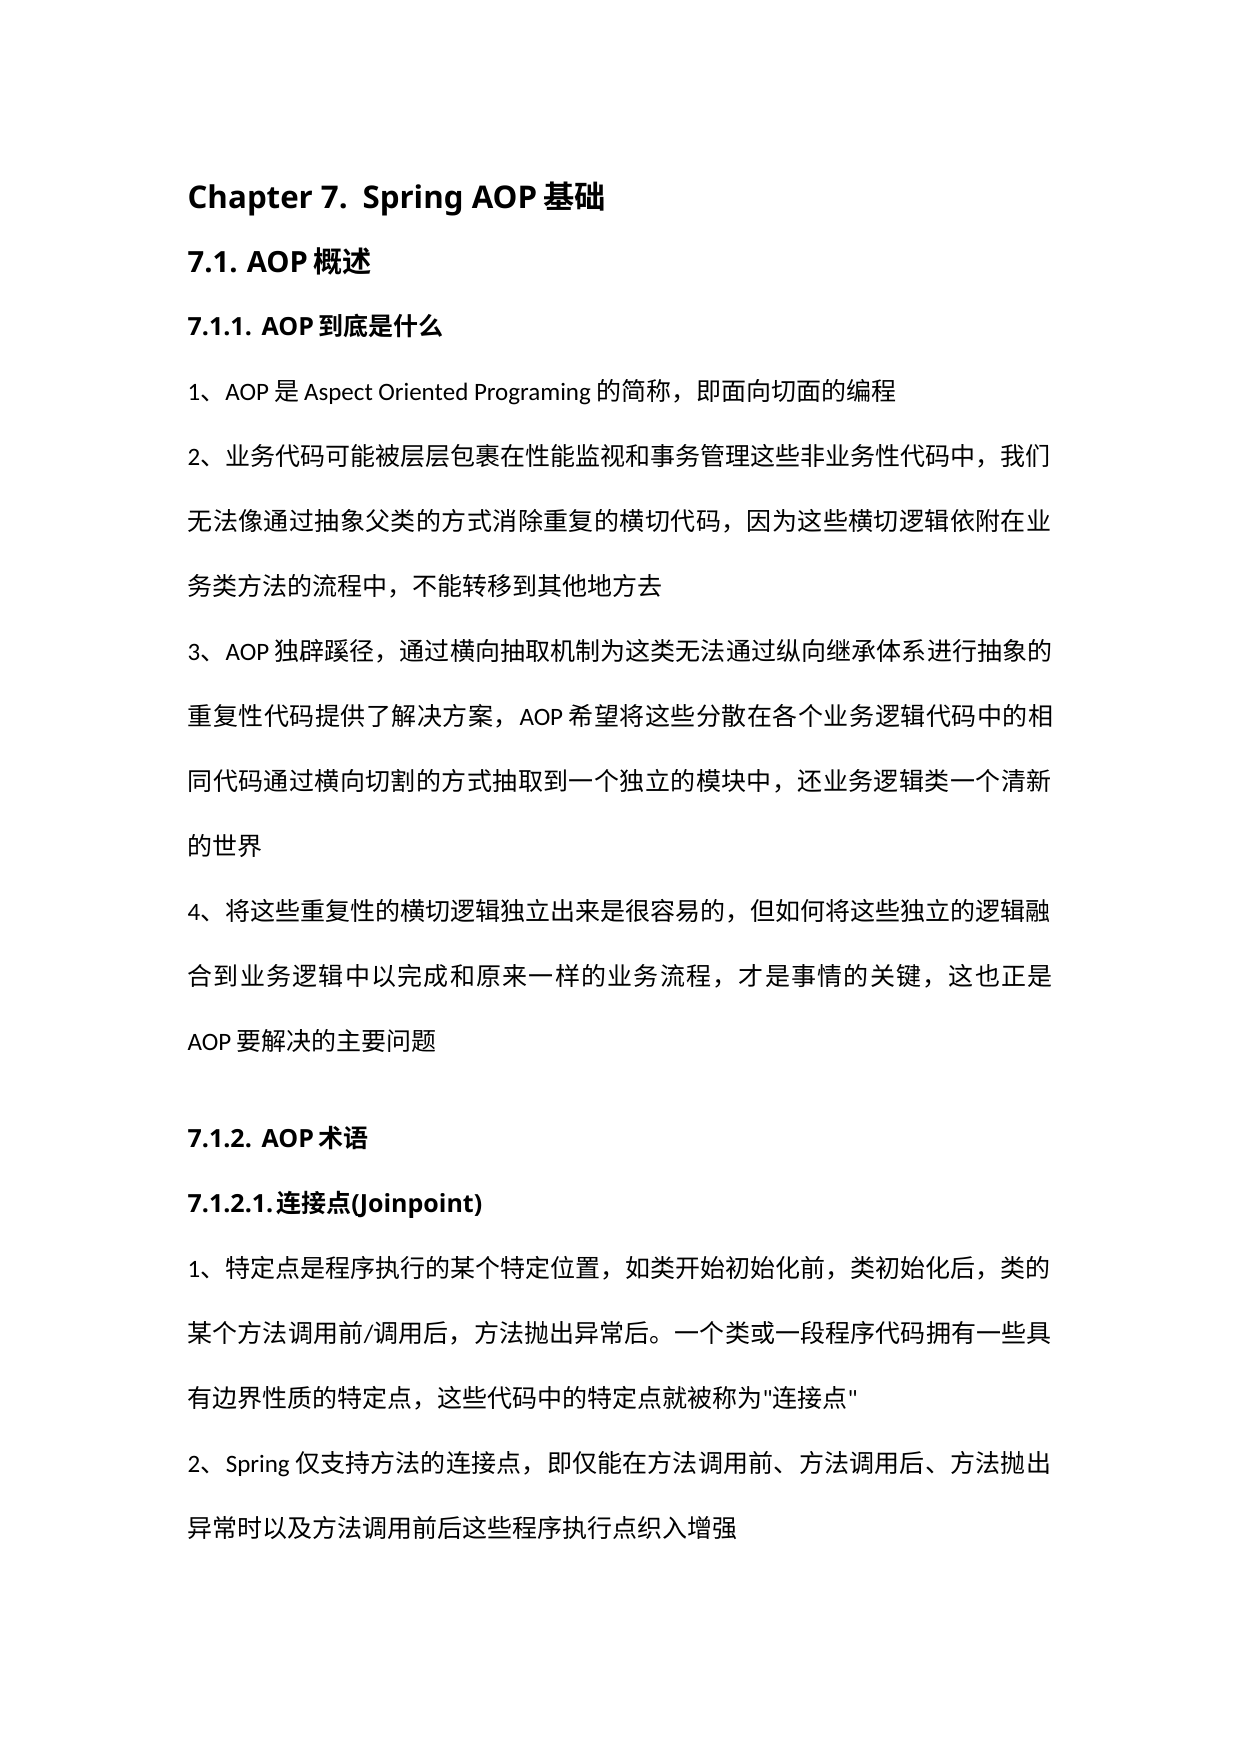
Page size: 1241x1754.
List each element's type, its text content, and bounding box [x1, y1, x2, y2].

subtitle AOP概述 [187, 227, 1053, 292]
text 3、AOP独辟蹊径，通过横向抽取机制为这类无法通过纵向继承体系进行抽象的重复性代码提供了解决方案，AOP希望将这些分散在各个业务逻辑代码中的相同代码通过横向切割的方式抽取到一个独立的模块中，还业务逻辑类一个清新的世界 [187, 617, 1053, 877]
subtitle 连接点(Joinpoint) [187, 1169, 1053, 1234]
subtitle AOP到底是什么 [187, 292, 1053, 357]
subtitle Spring AOP基础 [187, 162, 1053, 227]
subtitle AOP术语 [187, 1104, 1053, 1169]
text 2、Spring仅支持方法的连接点，即仅能在方法调用前、方法调用后、方法抛出异常时以及方法调用前后这些程序执行点织入增强 [187, 1429, 1053, 1559]
text 2、业务代码可能被层层包裹在性能监视和事务管理这些非业务性代码中，我们无法像通过抽象父类的方式消除重复的横切代码，因为这些横切逻辑依附在业务类方法的流程中，不能转移到其他地方去 [187, 422, 1053, 617]
text 1、AOP是Aspect Oriented Programing的简称，即面向切面的编程 [187, 357, 1053, 422]
text 4、将这些重复性的横切逻辑独立出来是很容易的，但如何将这些独立的逻辑融合到业务逻辑中以完成和原来一样的业务流程，才是事情的关键，这也正是AOP要解决的主要问题 [187, 877, 1053, 1072]
text 1、特定点是程序执行的某个特定位置，如类开始初始化前，类初始化后，类的某个方法调用前/调用后，方法抛出异常后。一个类或一段程序代码拥有一些具有边界性质的特定点，这些代码中的特定点就被称为"连接点" [187, 1234, 1053, 1429]
